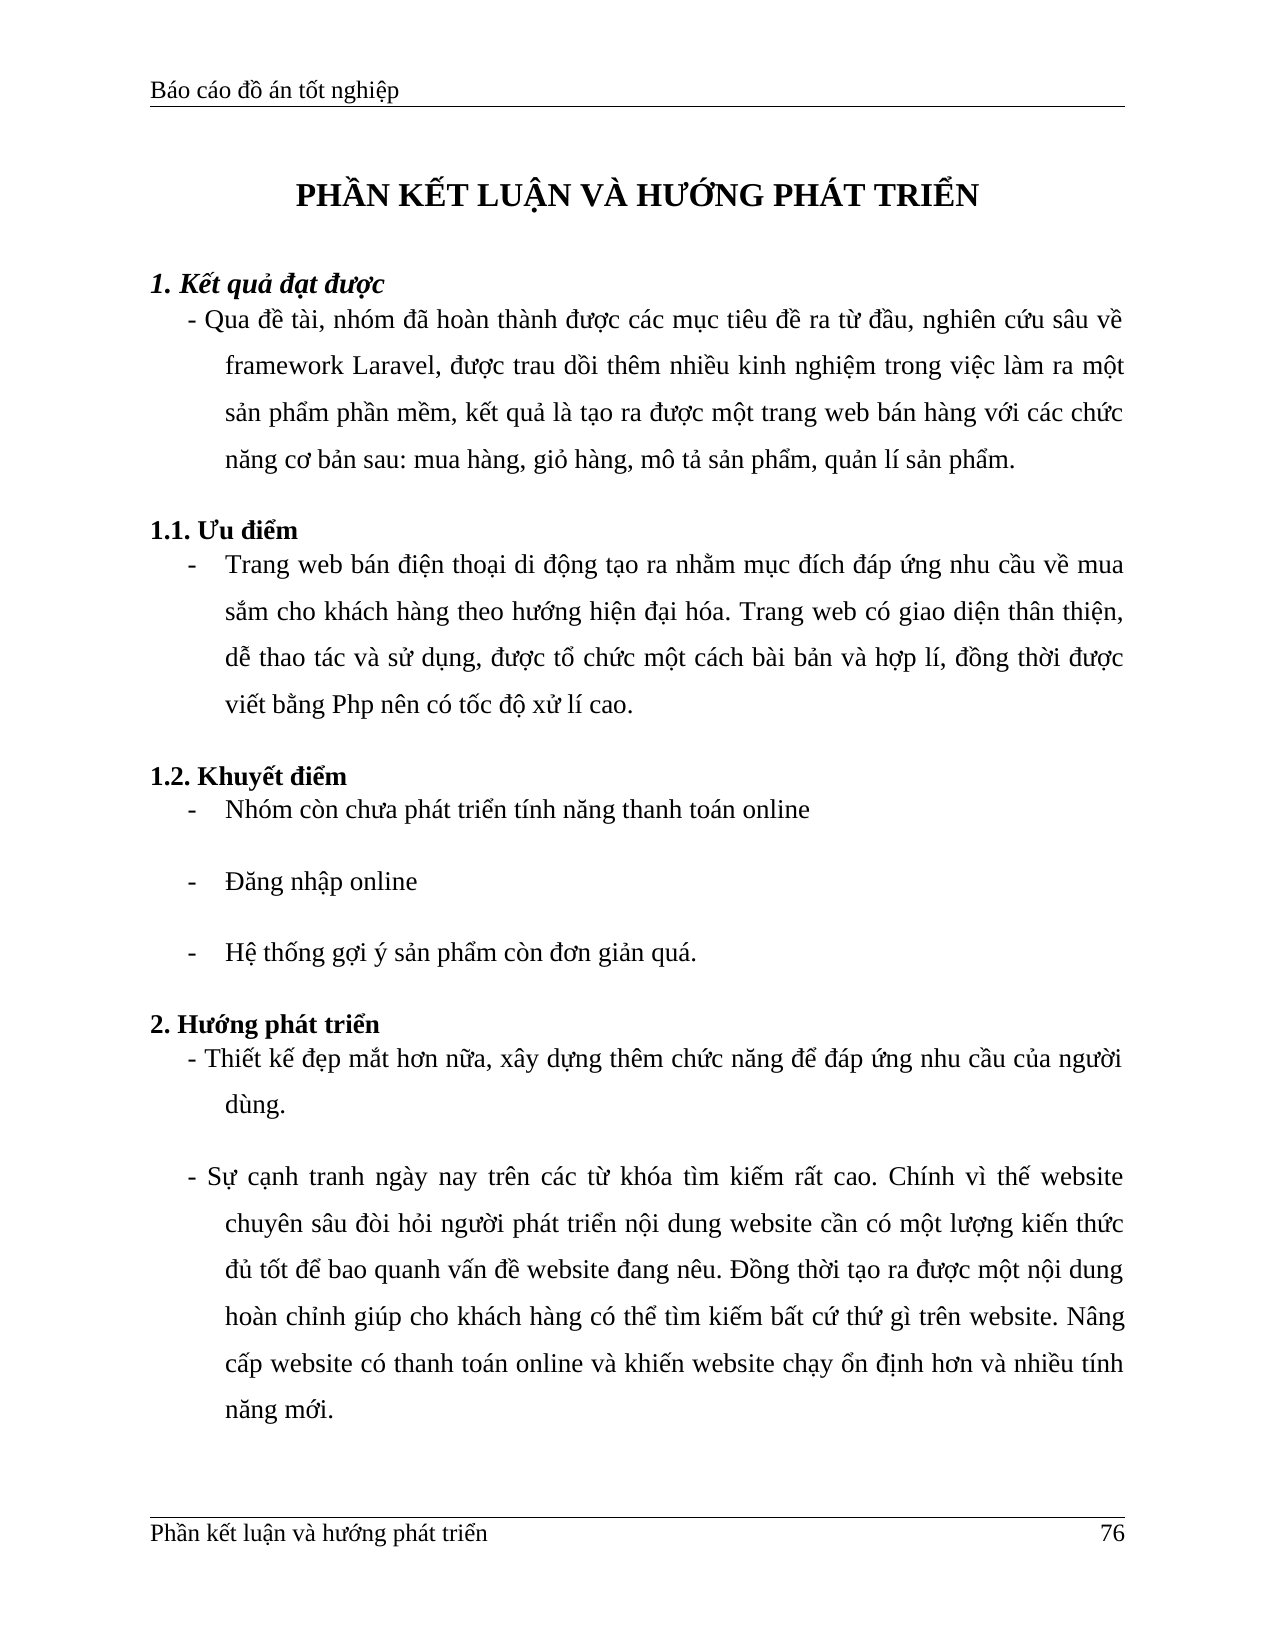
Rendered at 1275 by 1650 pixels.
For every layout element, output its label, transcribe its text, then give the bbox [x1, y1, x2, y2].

subtitle 1.2. Khuyết điểm [150, 759, 1125, 791]
subtitle PHẦN KẾT LUẬN VÀ HƯỚNG PHÁT TRIỂN [150, 175, 1125, 213]
text - Qua đề tài, nhóm đã hoàn thành được các mục tiêu đề ra từ đầu, nghiên cứu sâu về framework Laravel, được trau dồi thêm nhiều kinh nghiệm trong việc làm ra một sản phẩm phần mềm, kết quả là tạo ra được một trang web bán hàng với các chức năng cơ bản sau: mua hàng, giỏ hàng, mô tả sản phẩm, quản lí sản phẩm. [187, 303, 1125, 474]
list - Hệ thống gợi ý sản phẩm còn đơn giản quá. [187, 936, 1125, 968]
subtitle 1. Kết quả đạt được [150, 267, 1125, 300]
text - Sự cạnh tranh ngày nay trên các từ khóa tìm kiếm rất cao. Chính vì thế website chuyên sâu đòi hỏi người phát triển nội dung website cần có một lượng kiến thức đủ tốt để bao quanh vấn đề website đang nêu. Đồng thời tạo ra được một nội dung hoàn chỉnh giúp cho khách hàng có thể tìm kiếm bất cứ thứ gì trên website. Nâng cấp website có thanh toán online và khiến website chạy ổn định hơn và nhiều tính năng mới. [187, 1160, 1125, 1424]
subtitle 2. Hướng phát triển [150, 1008, 1125, 1039]
text - Thiết kế đẹp mắt hơn nữa, xây dựng thêm chức năng để đáp ứng nhu cầu của người dùng. [187, 1042, 1125, 1119]
subtitle 1.1. Ưu điểm [150, 514, 1125, 546]
list - Đăng nhập online [187, 865, 1125, 896]
list Nhóm còn chưa phát triển tính năng thanh toán online [187, 793, 1125, 824]
list Trang web bán điện thoại di động tạo ra nhằm mục đích đáp ứng nhu cầu về mua sắm cho khách hàng theo hướng hiện đại hóa. Trang web có giao diện thân thiện, dễ thao tác và sử dụng, được tổ chức một cách bài bản và hợp lí, đồng thời được viết bằng Php nên có tốc độ xử lí cao. [187, 548, 1125, 719]
